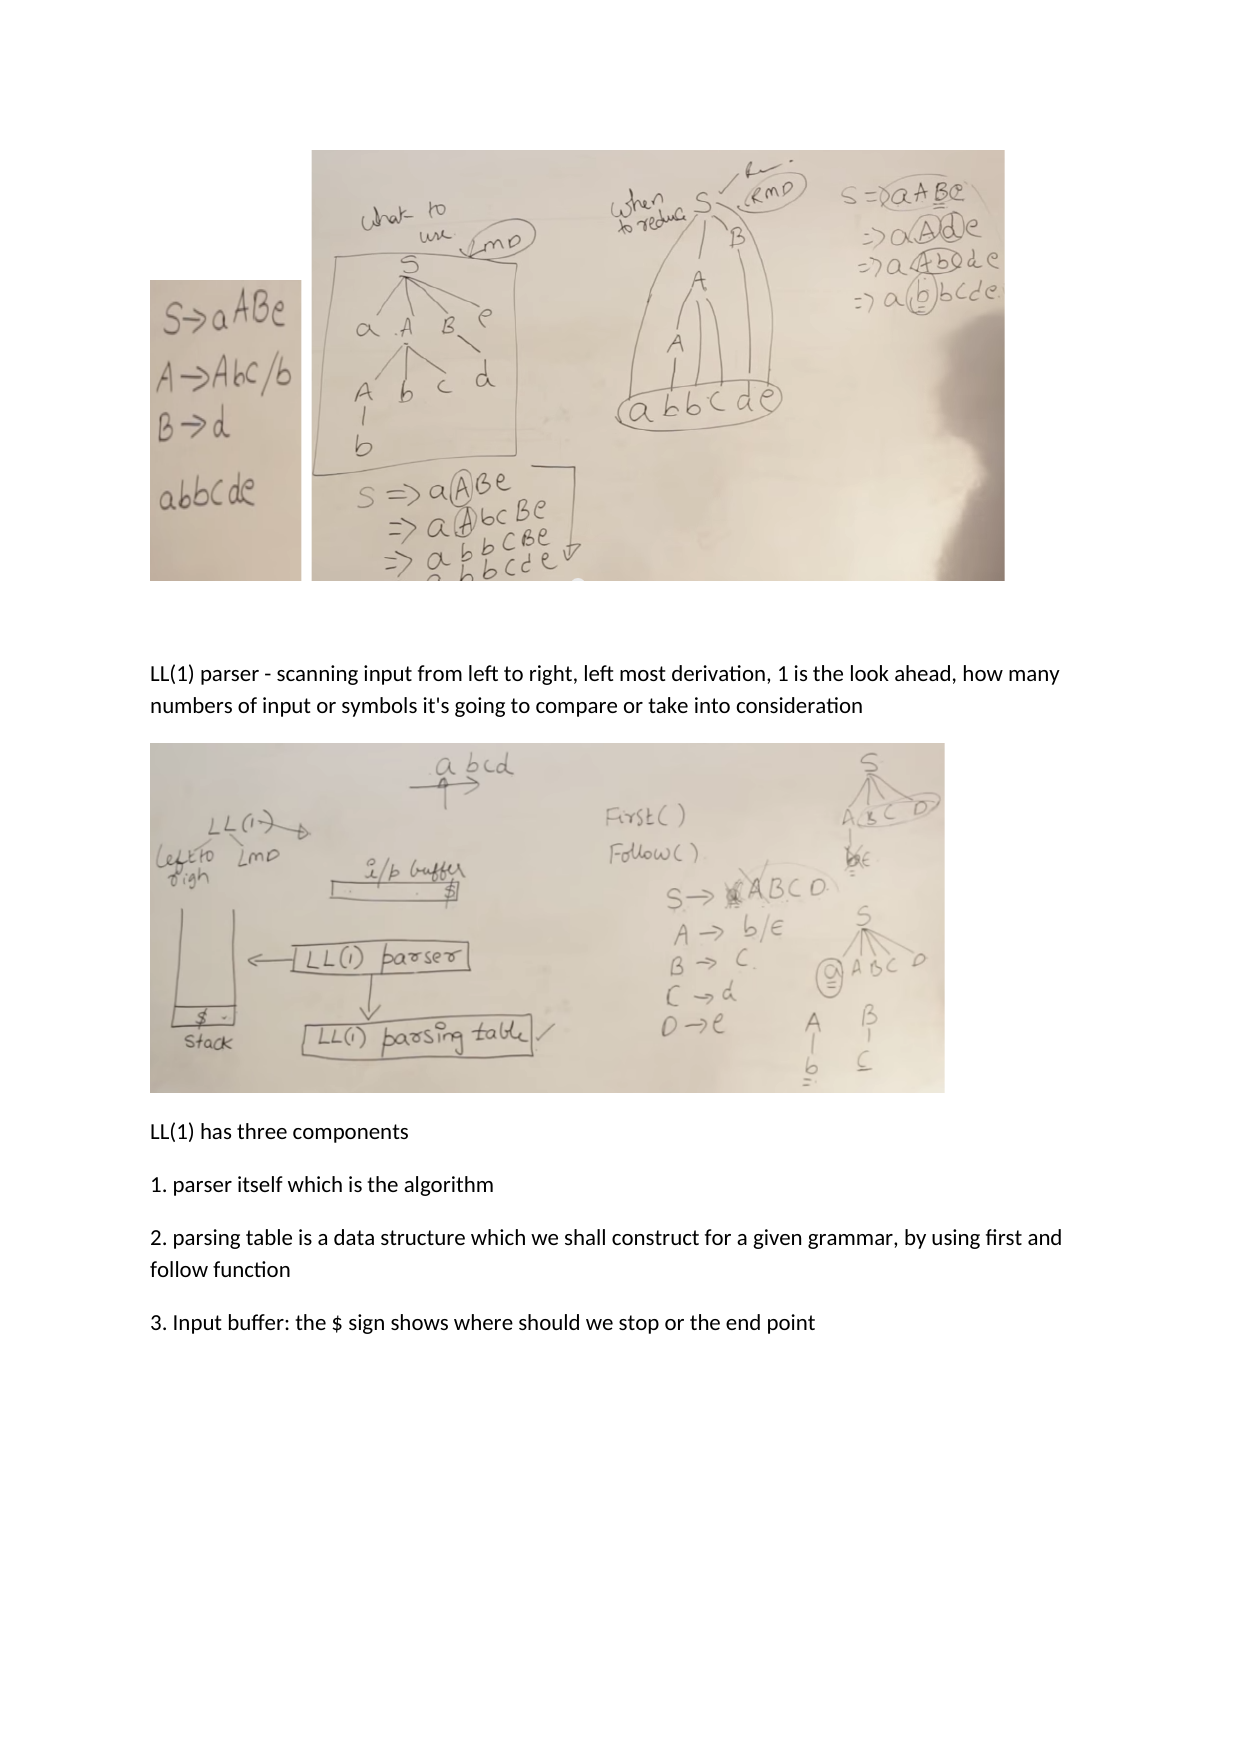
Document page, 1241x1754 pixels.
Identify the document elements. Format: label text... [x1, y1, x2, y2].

text LL(1) parser - scanning input from left to right, left most derivation, 1 is the look ahead, how many numbers of input or symbols it's going to compare or take into consideration [150, 659, 1090, 719]
picture [150, 743, 945, 1093]
picture [311, 150, 1005, 581]
text 1. parser itself which is the algorithm [150, 1170, 1090, 1198]
text 2. parsing table is a data structure which we shall construct for a given grammar, by using first and follow function [150, 1223, 1090, 1283]
text LL(1) has three components [150, 1117, 1090, 1145]
picture [150, 280, 302, 581]
text 3. Input buffer: the $ sign shows where should we stop or the end point [150, 1308, 1090, 1336]
